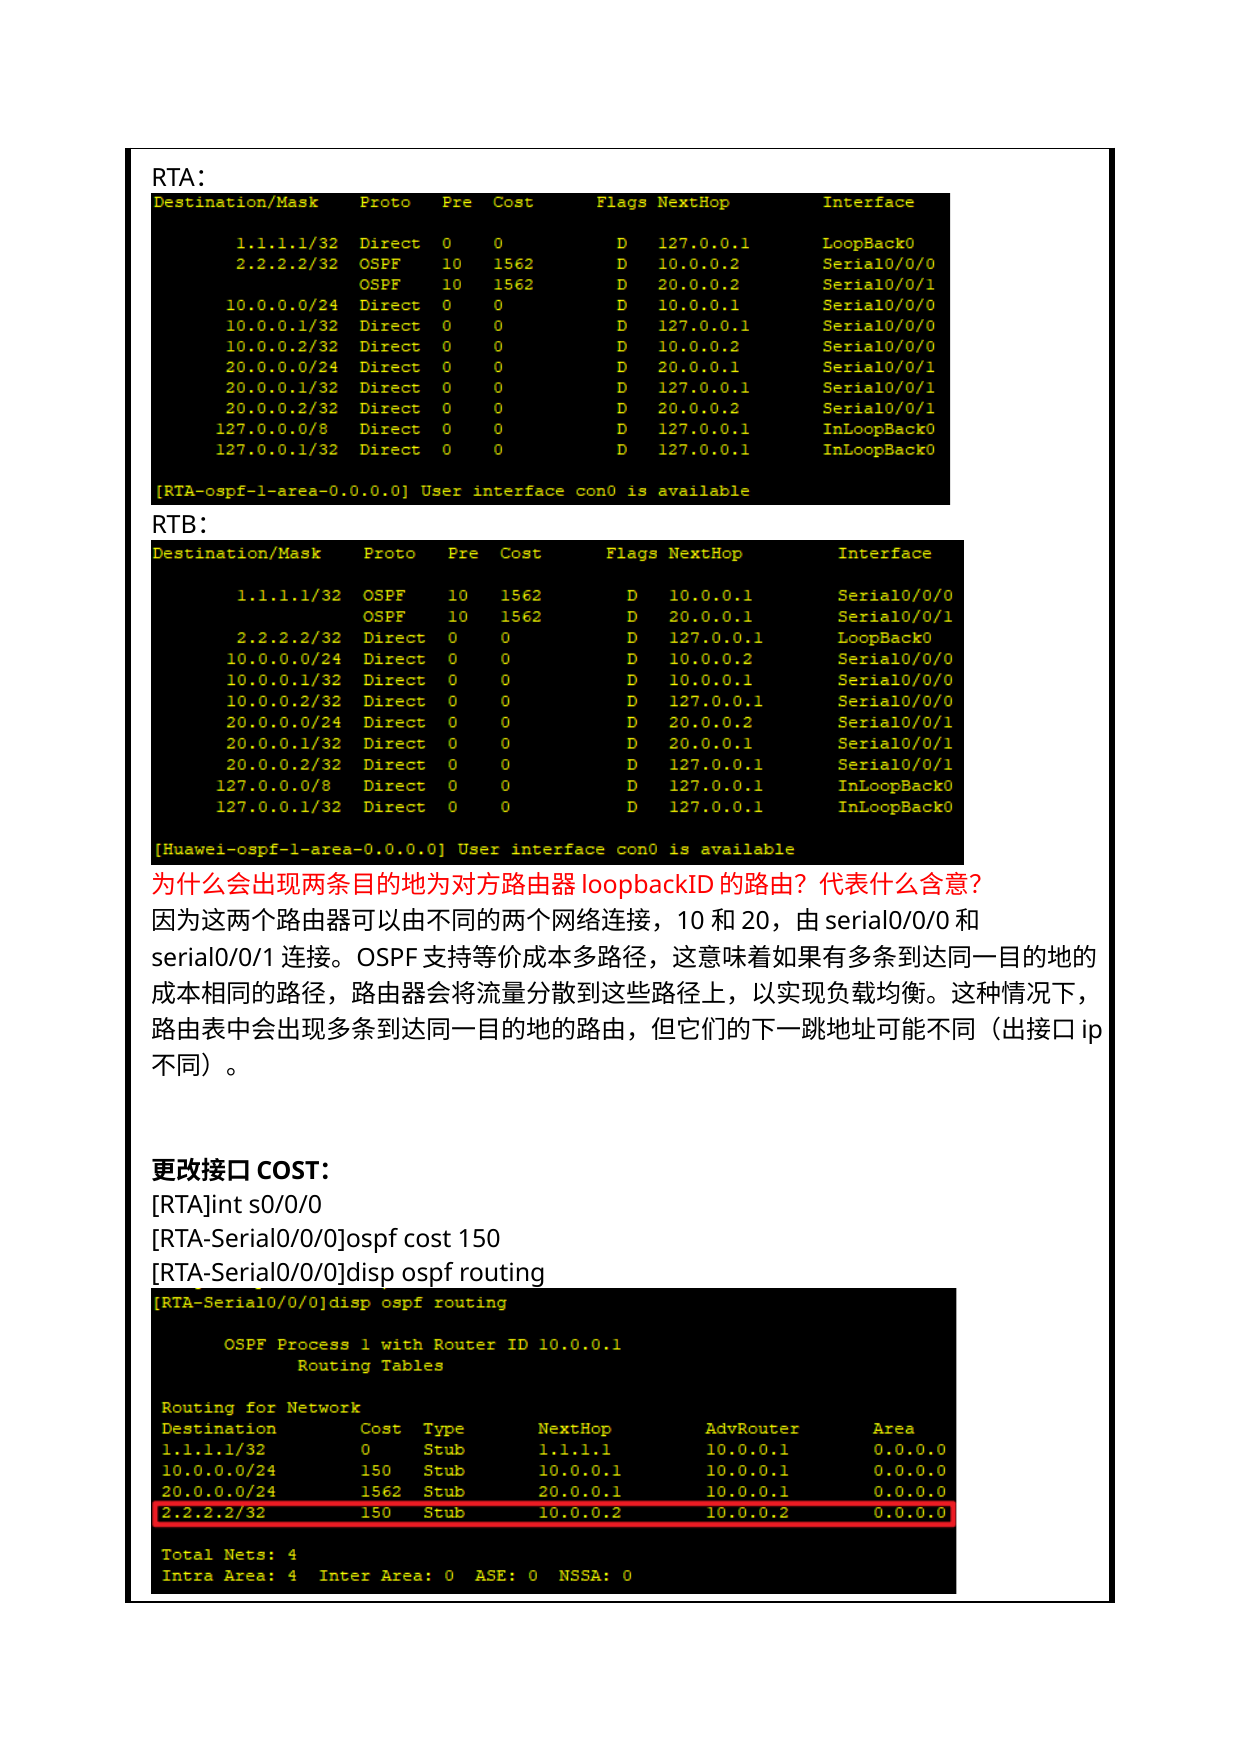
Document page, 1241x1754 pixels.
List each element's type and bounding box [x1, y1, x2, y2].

picture [151, 1288, 957, 1594]
table_cell [131, 149, 1109, 1601]
picture [151, 540, 964, 865]
picture [151, 193, 951, 505]
